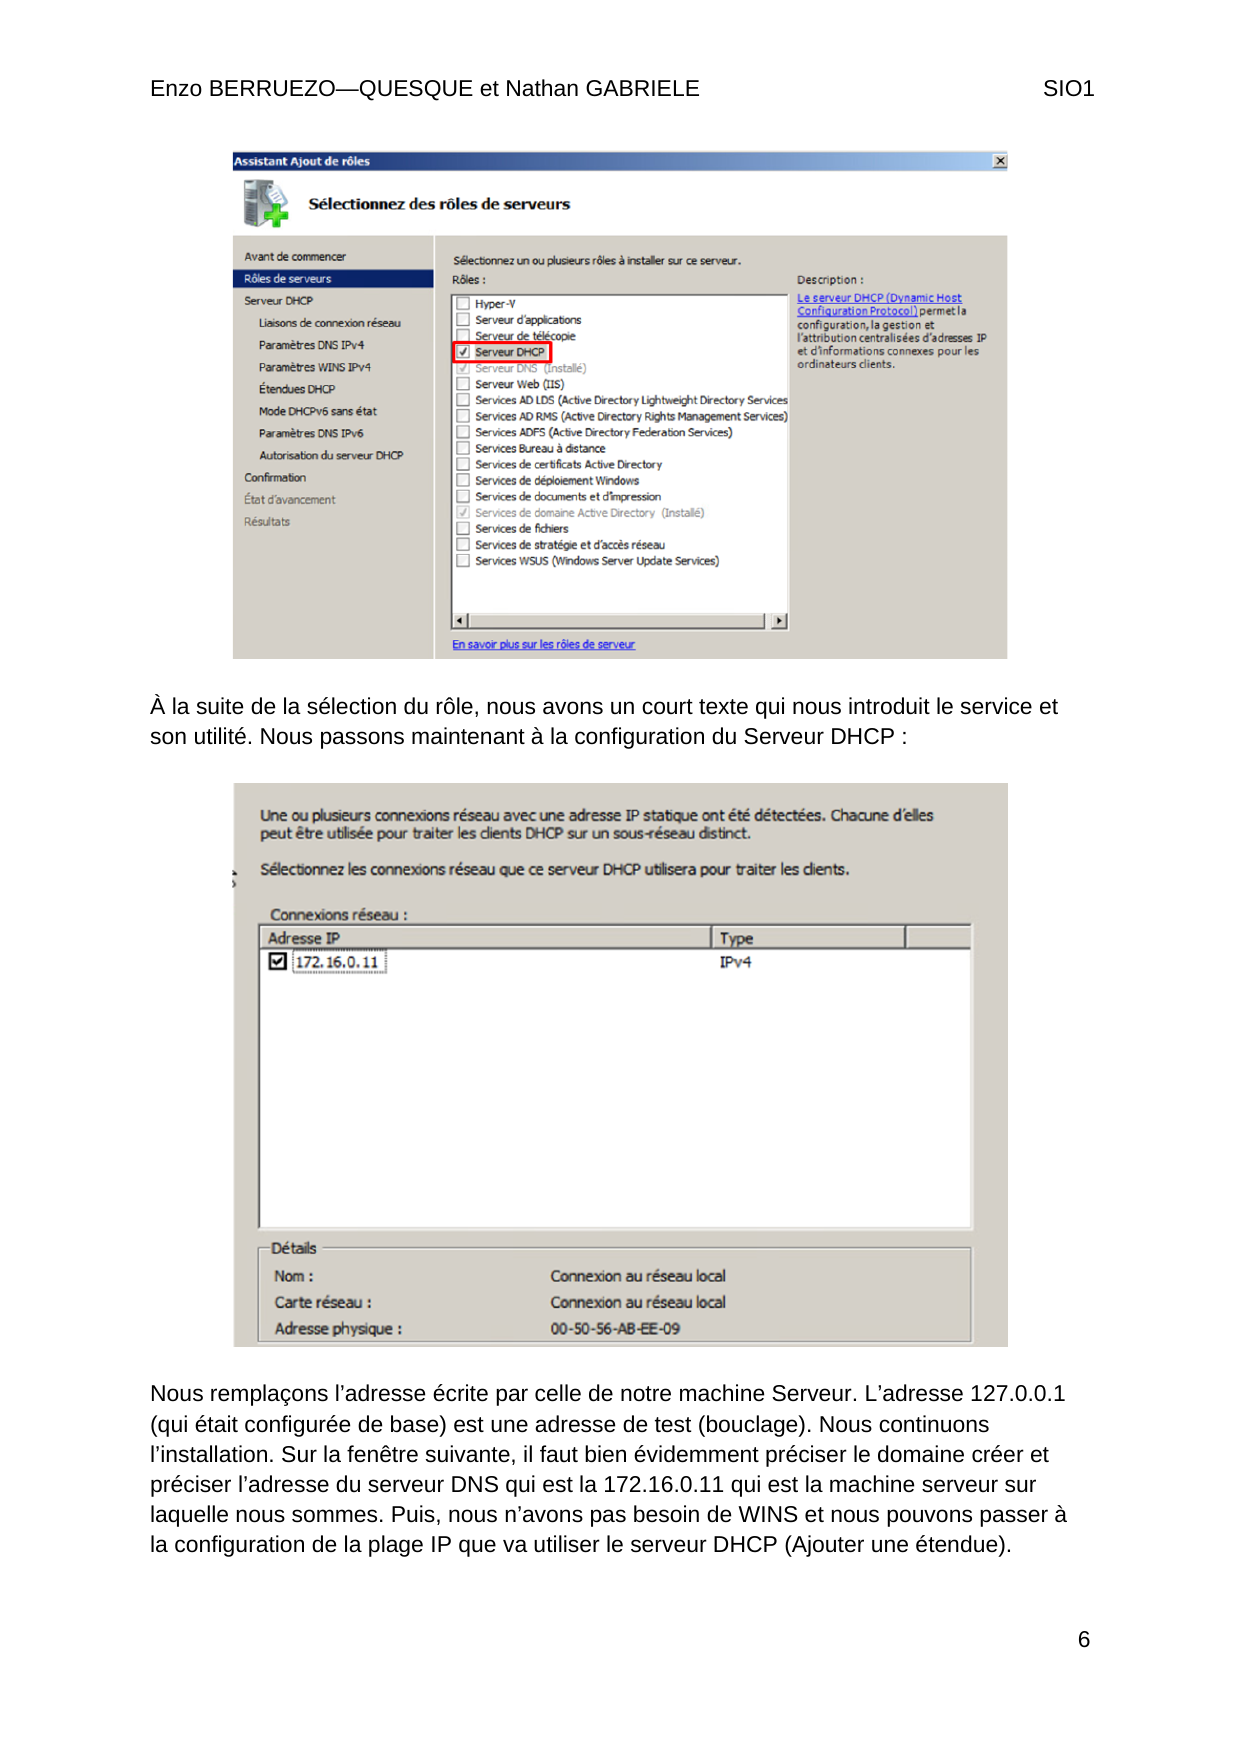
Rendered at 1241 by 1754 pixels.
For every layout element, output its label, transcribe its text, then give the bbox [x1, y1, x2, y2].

text Nous remplaçons l’adresse écrite par celle de notre machine Serveur. L’adresse 127.0.0.1 (qui était configurée de base) est une adresse de test (bouclage). Nous continuons l’installation. Sur la fenêtre suivante, il faut bien évidemment préciser le domaine créer et préciser l’adresse du serveur DNS qui est la 172.16.0.11 qui est la machine serveur sur laquelle nous sommes. Puis, nous n’avons pas besoin de WINS et nous pouvons passer à la configuration de la plage IP que va utiliser le serveur DHCP (Ajouter une étendue). [150, 1380, 1090, 1558]
text À la suite de la sélection du rôle, nous avons un court texte qui nous introduit le service et son utilité. Nous passons maintenant à la configuration du Serveur DHCP : [150, 693, 1090, 749]
picture [232, 150, 1008, 659]
picture [232, 783, 1008, 1347]
